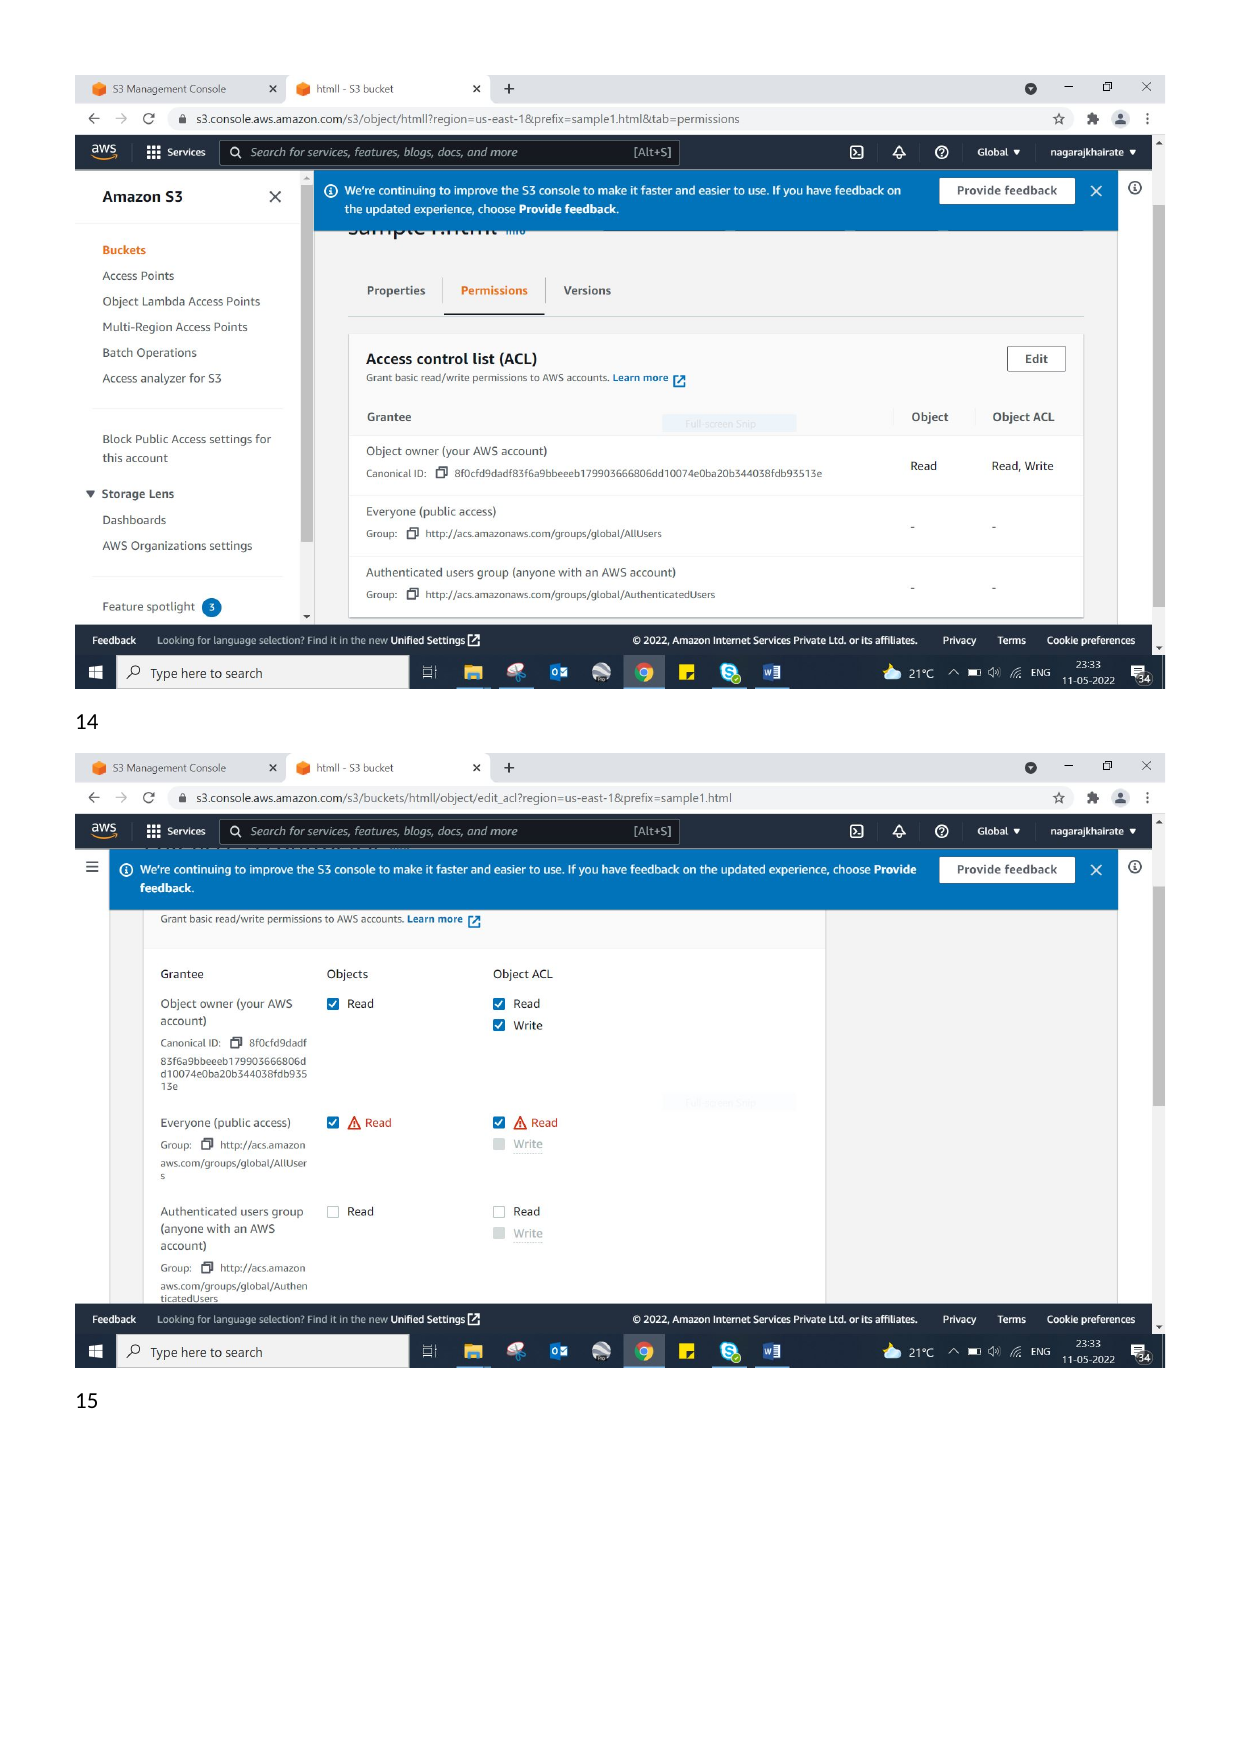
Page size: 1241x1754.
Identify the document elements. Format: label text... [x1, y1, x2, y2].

text 15 [75, 1386, 1165, 1414]
picture [75, 75, 1166, 689]
text 14 [75, 707, 1165, 735]
picture [75, 753, 1166, 1368]
